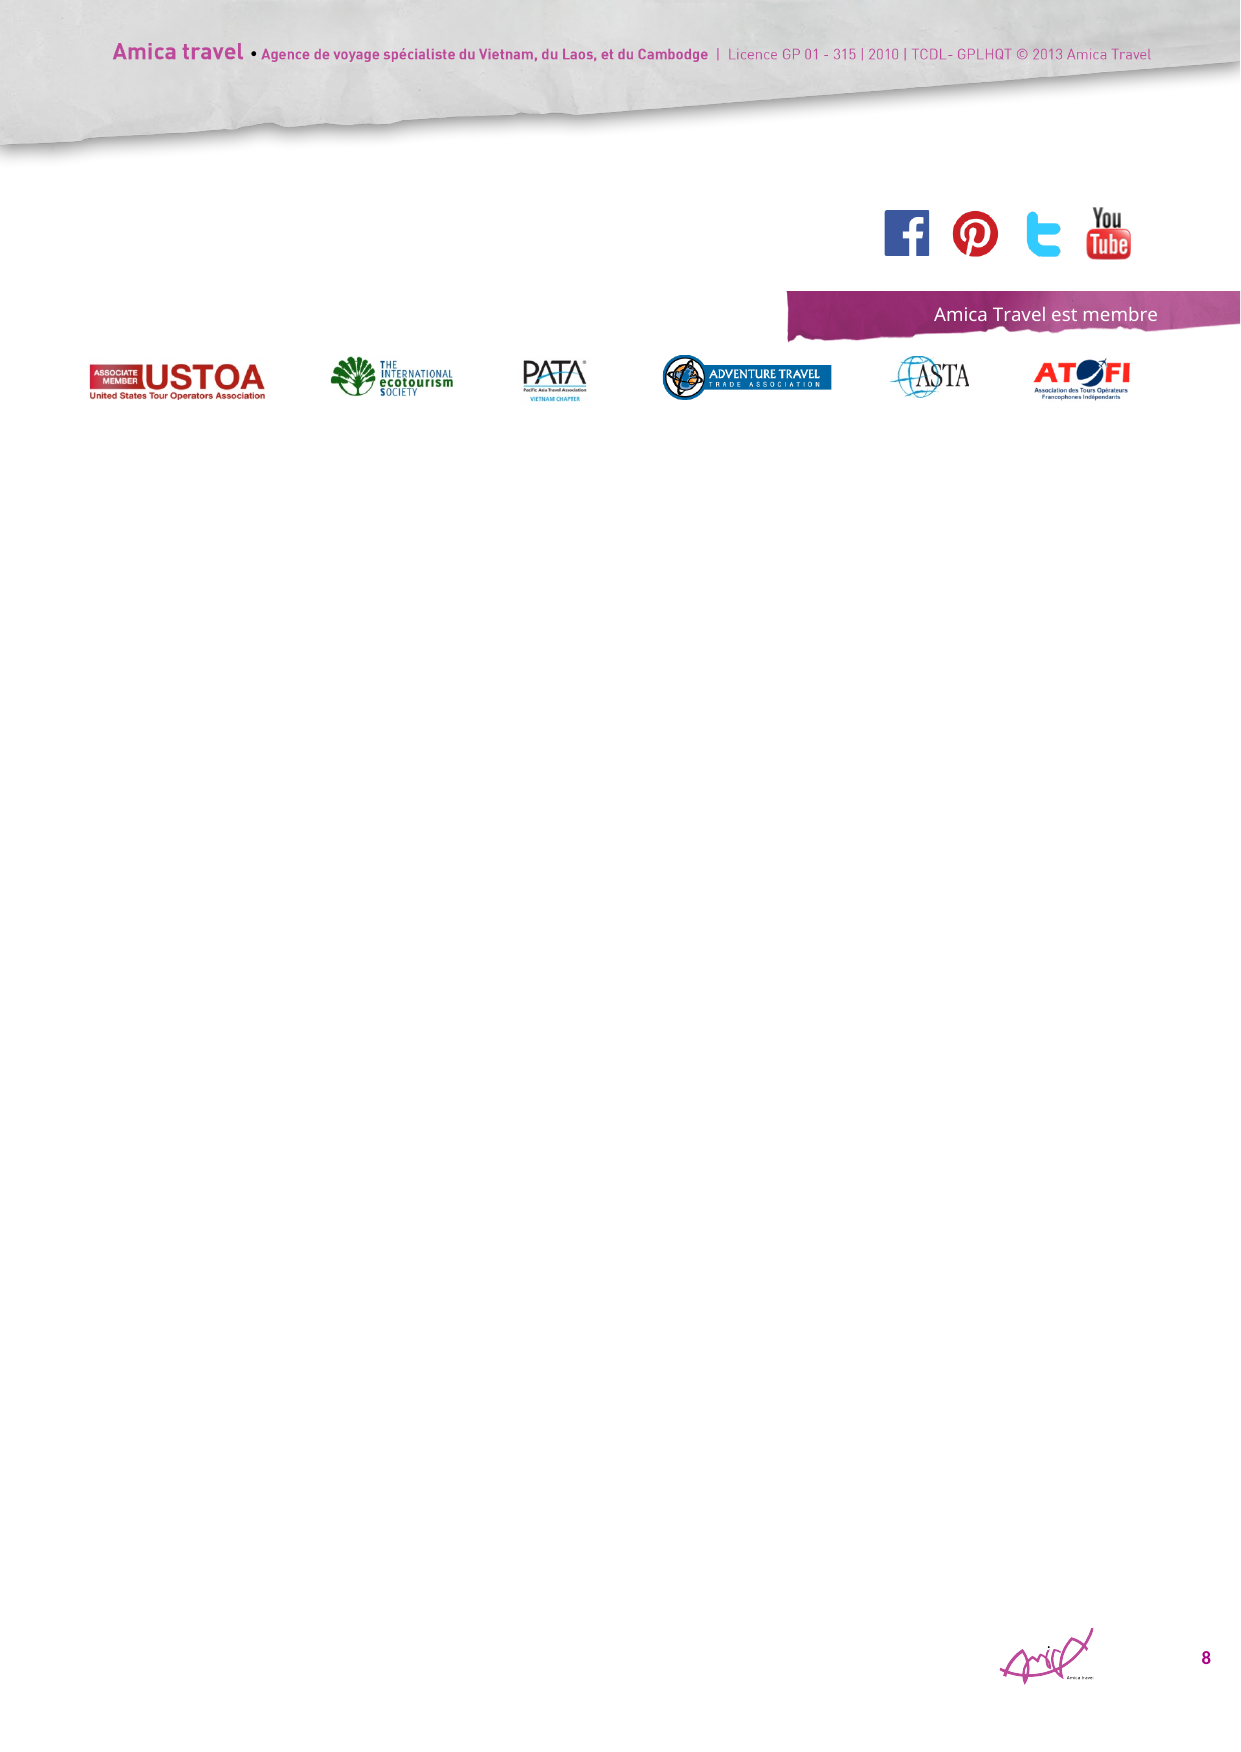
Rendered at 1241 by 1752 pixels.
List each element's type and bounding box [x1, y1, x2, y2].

picture [1020, 205, 1067, 263]
picture [330, 356, 453, 398]
picture [884, 210, 930, 256]
picture [1083, 206, 1134, 262]
picture [86, 358, 269, 400]
picture [945, 203, 1005, 264]
picture [662, 291, 1241, 408]
picture [0, 0, 1241, 172]
picture [999, 1628, 1094, 1685]
picture [517, 357, 591, 406]
